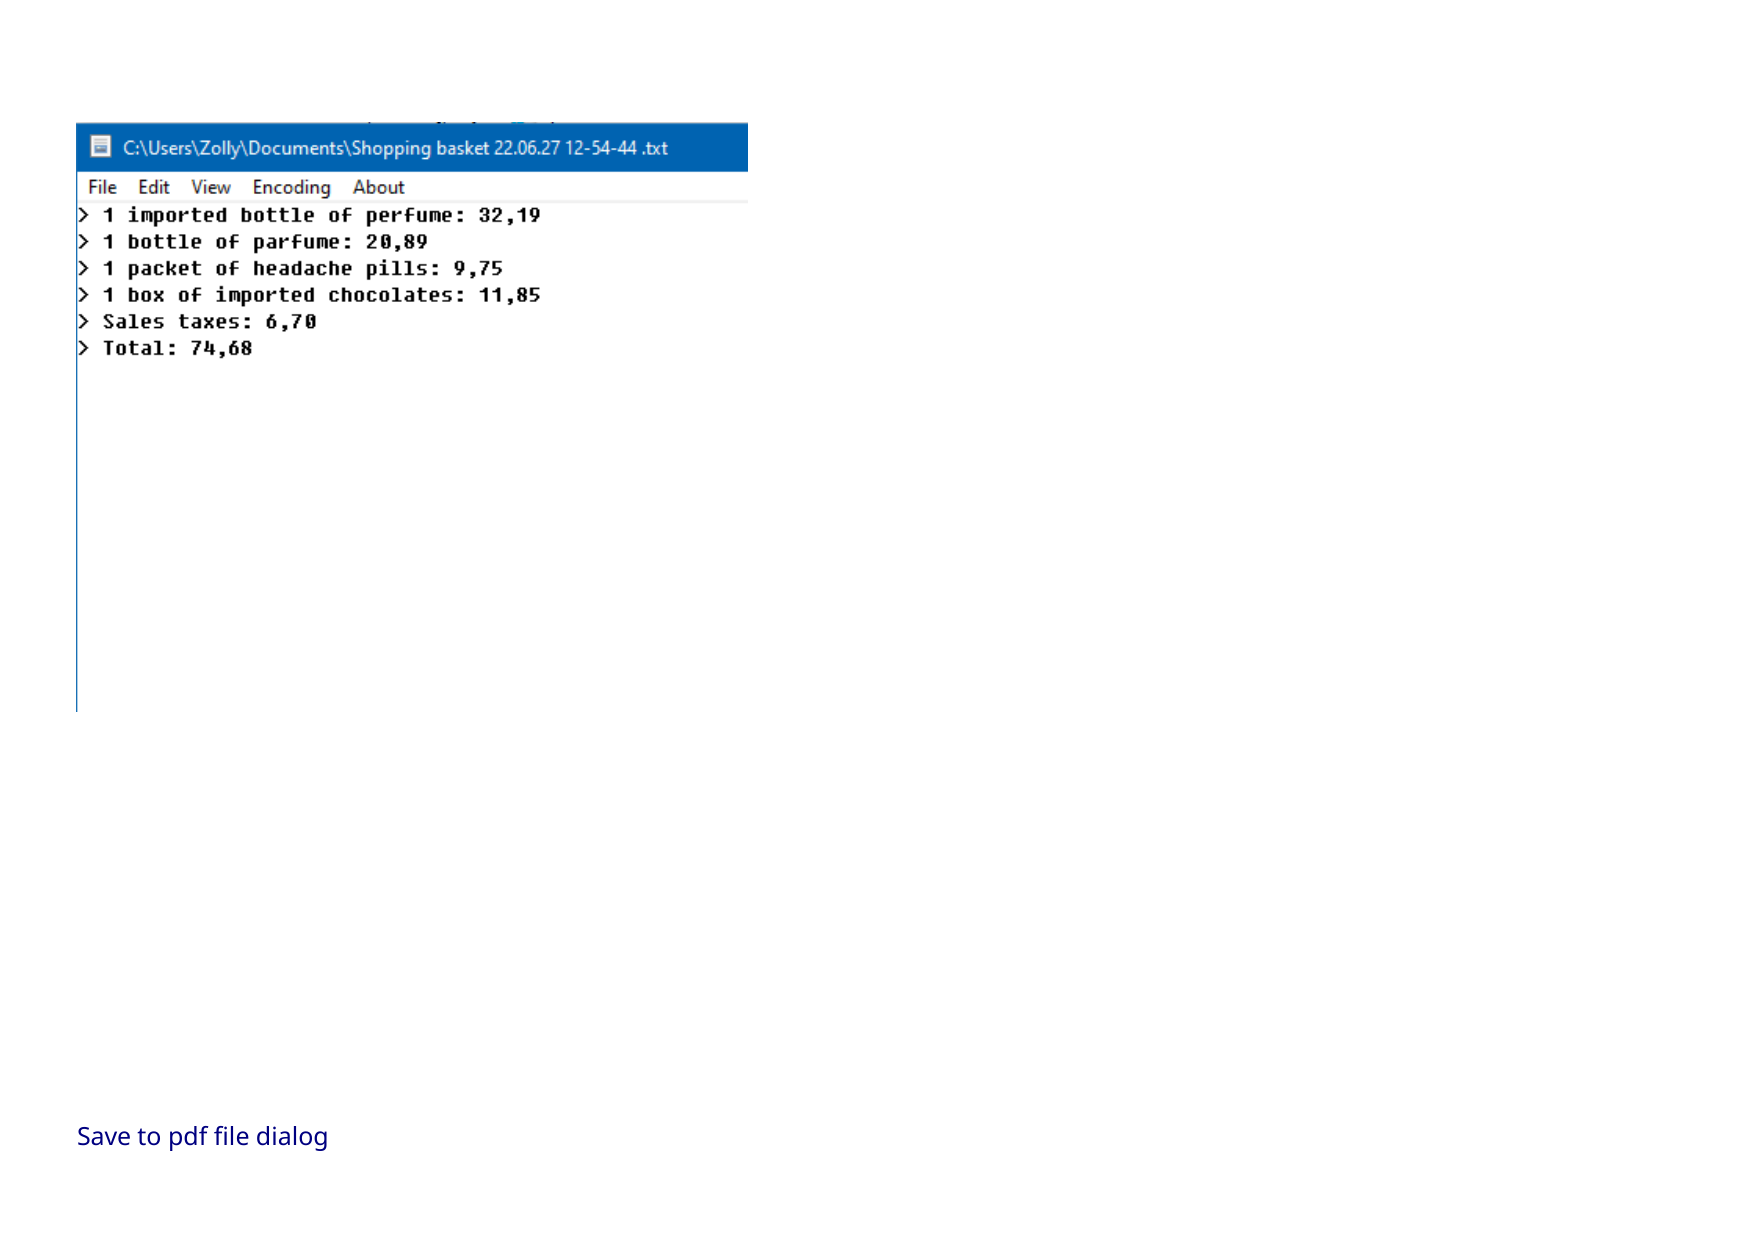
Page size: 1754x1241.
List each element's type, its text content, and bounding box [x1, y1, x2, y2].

picture [76, 122, 748, 712]
text Save to pdf file dialog [77, 1119, 1689, 1153]
